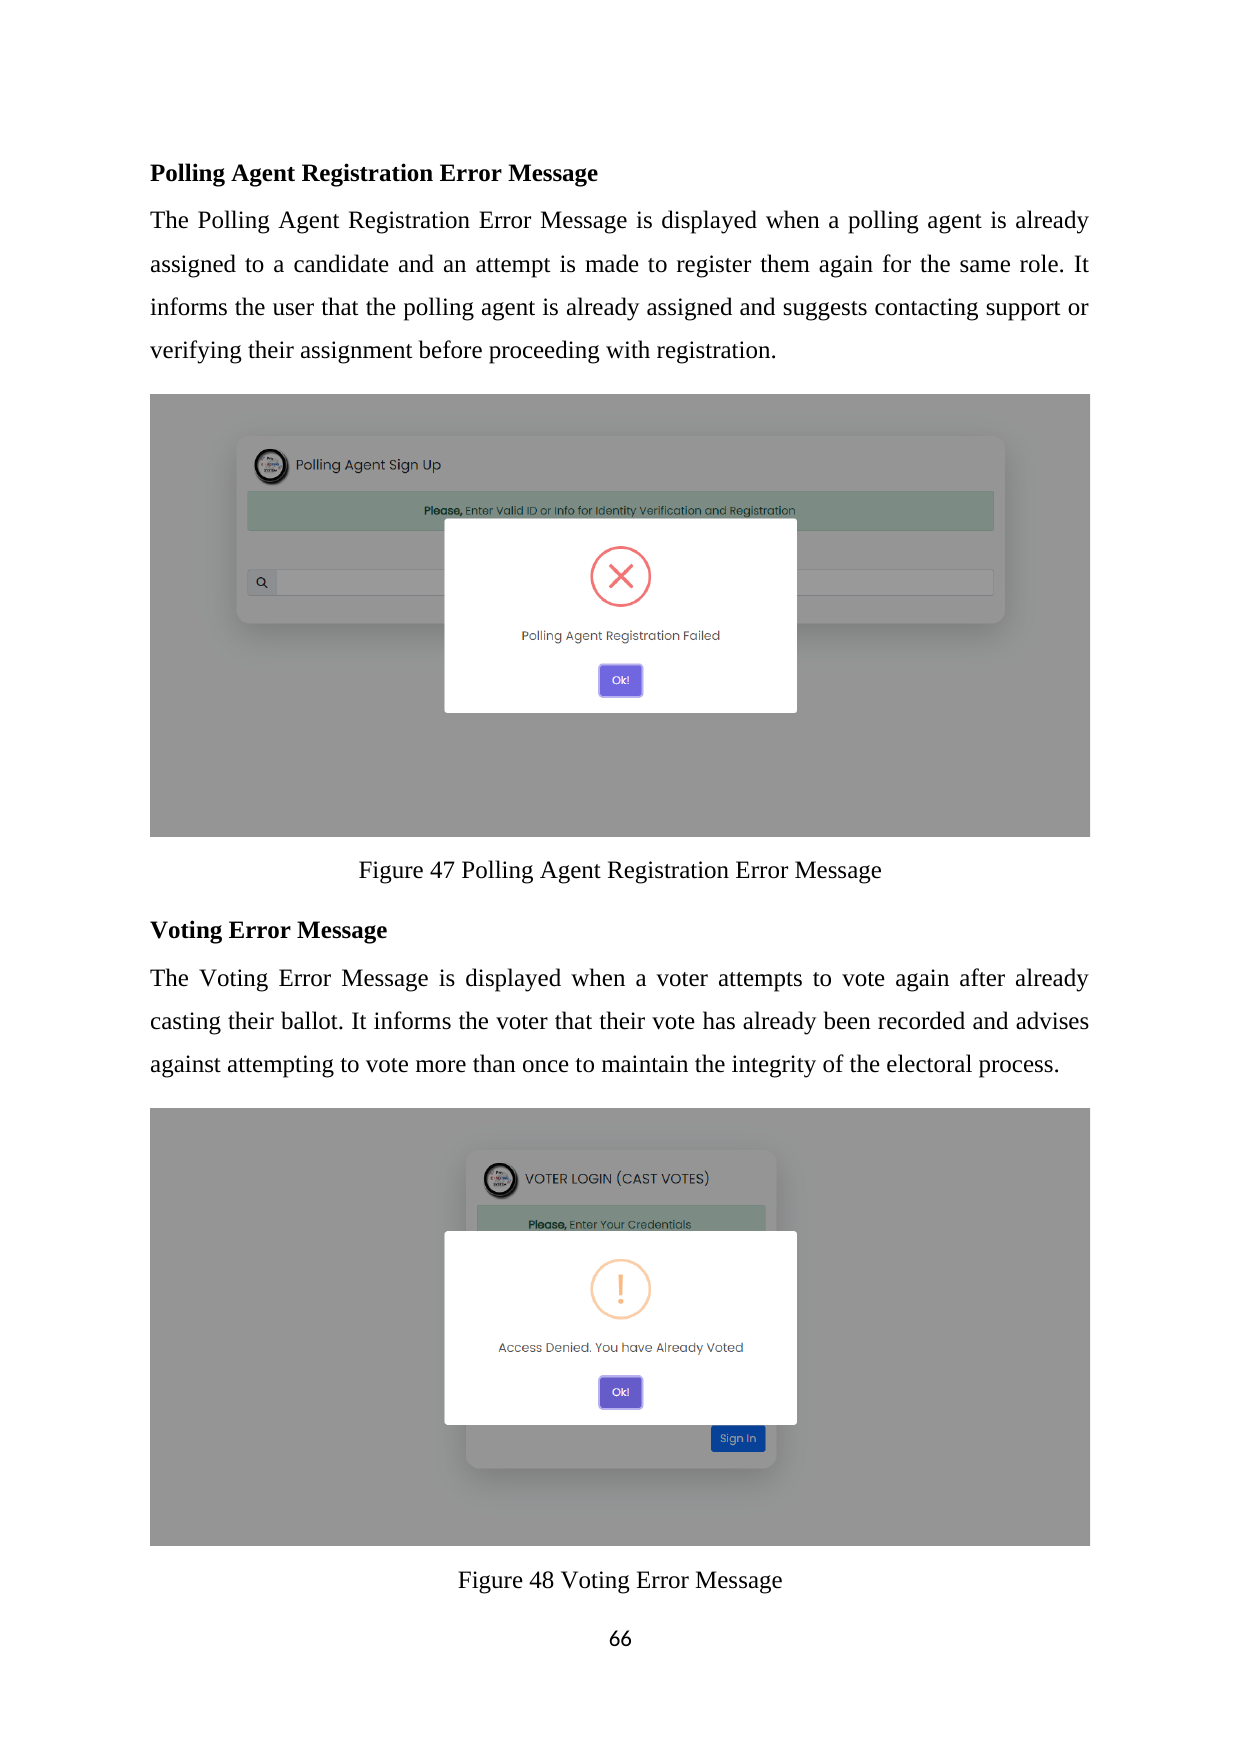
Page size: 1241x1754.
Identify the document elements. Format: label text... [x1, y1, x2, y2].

text Polling Agent Registration Error Message [150, 158, 1090, 187]
text Figure 47 Polling Agent Registration Error Message [150, 855, 1090, 884]
text The Polling Agent Registration Error Message is displayed when a polling agent is already assigned to a candidate and an attempt is made to register them again for the same role. It informs the user that the polling agent is already assigned and suggests contacting support or verifying their assignment before proceeding with registration. [150, 206, 1090, 364]
text Voting Error Message [150, 915, 1090, 944]
picture [150, 1108, 1091, 1546]
picture [150, 394, 1091, 837]
text The Voting Error Message is displayed when a voter attempts to vote again after already casting their ballot. It informs the voter that their vote has already been recorded and advises against attempting to vote more than once to maintain the integrity of the electoral process. [150, 963, 1090, 1078]
text Figure 48 Voting Error Message [150, 1565, 1090, 1594]
